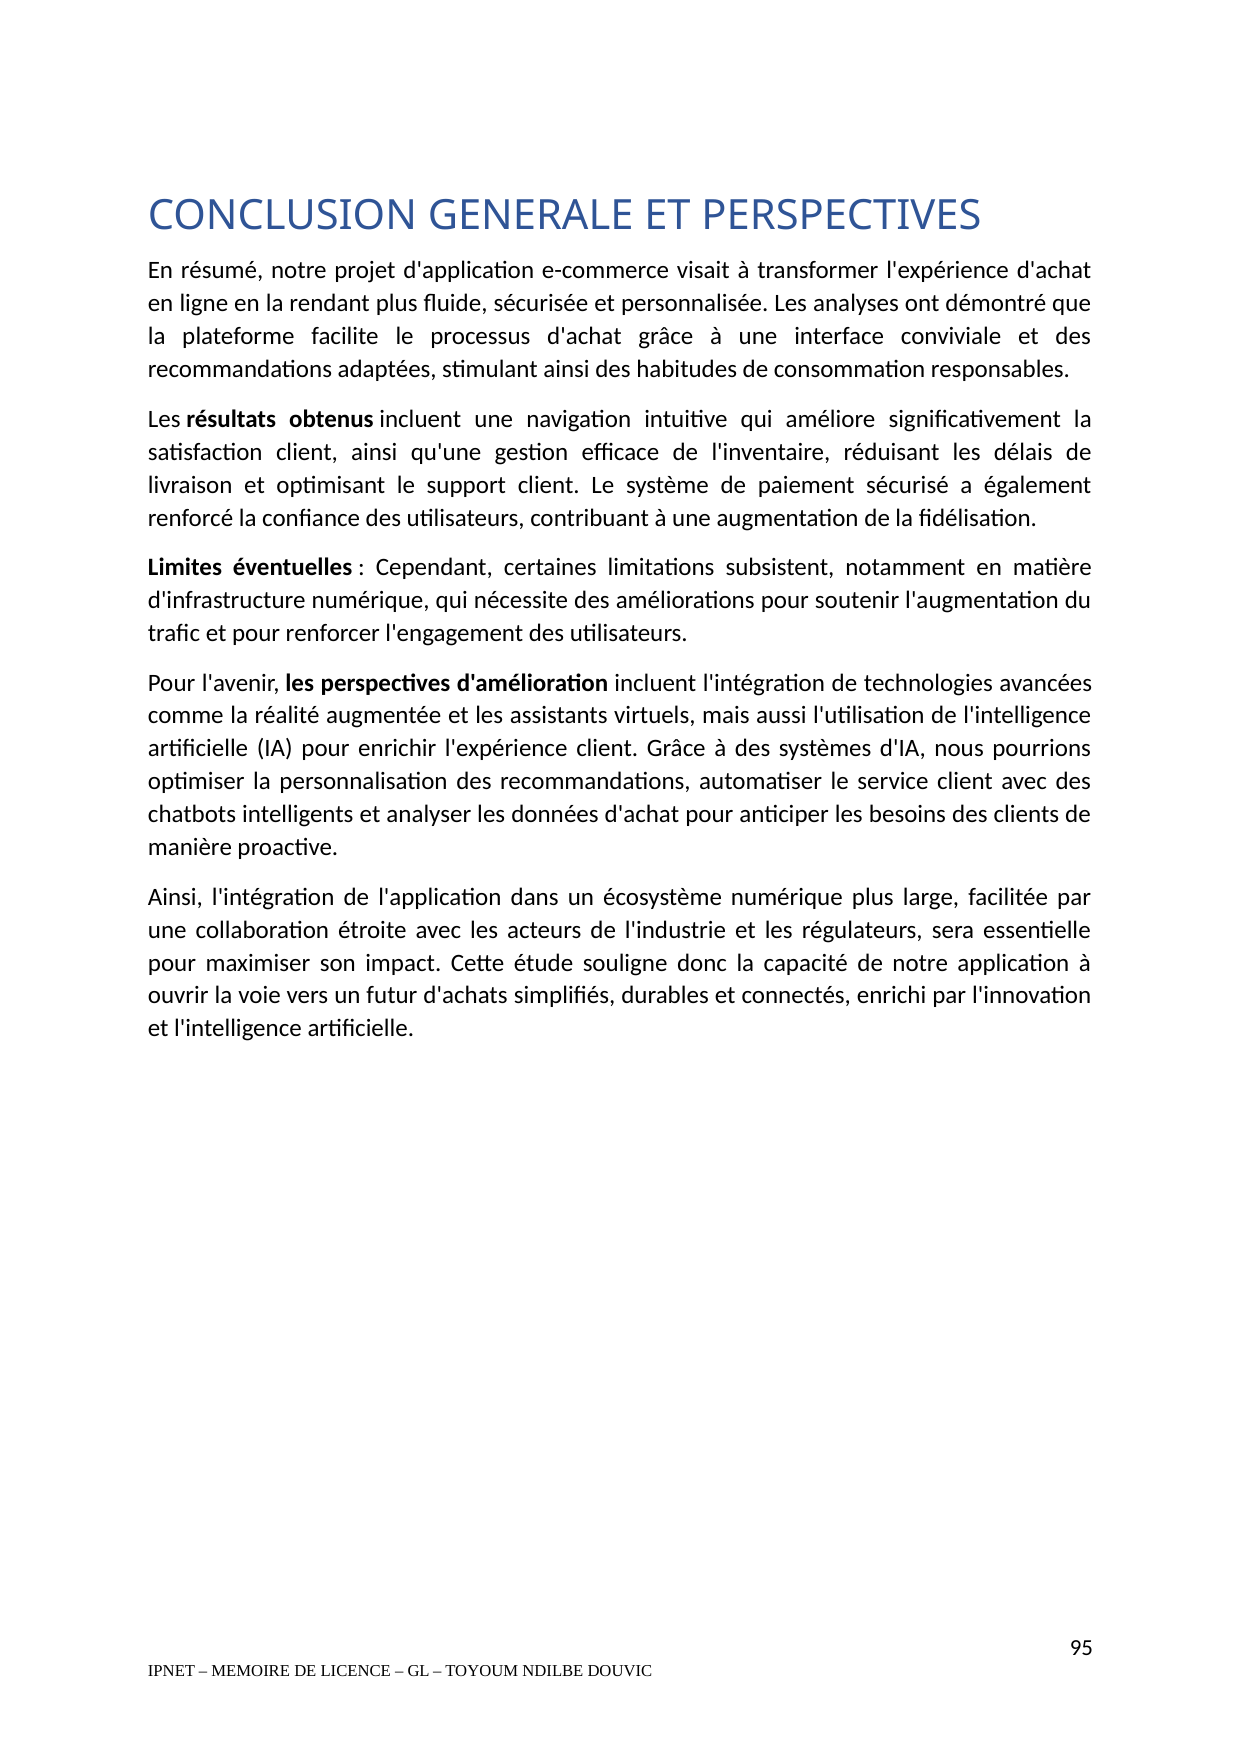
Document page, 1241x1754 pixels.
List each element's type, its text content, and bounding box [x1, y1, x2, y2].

text Pour l'avenir, les perspectives d'amélioration incluent l'intégration de technologies avancées comme la réalité augmentée et les assistants virtuels, mais aussi l'utilisation de l'intelligence artificielle (IA) pour enrichir l'expérience client. Grâce à des systèmes d'IA, nous pourrions optimiser la personnalisation des recommandations, automatiser le service client avec des chatbots intelligents et analyser les données d'achat pour anticiper les besoins des clients de manière proactive. [148, 667, 1093, 862]
subtitle CONCLUSION GENERALE ET PERSPECTIVES [148, 185, 1093, 242]
text En résumé, notre projet d'application e-commerce visait à transformer l'expérience d'achat en ligne en la rendant plus fluide, sécurisée et personnalisée. Les analyses ont démontré que la plateforme facilite le processus d'achat grâce à une interface conviviale et des recommandations adaptées, stimulant ainsi des habitudes de consommation responsables. [148, 255, 1093, 384]
text Les résultats obtenus incluent une navigation intuitive qui améliore significativement la satisfaction client, ainsi qu'une gestion efficace de l'inventaire, réduisant les délais de livraison et optimisant le support client. Le système de paiement sécurisé a également renforcé la confiance des utilisateurs, contribuant à une augmentation de la fidélisation. [148, 403, 1093, 532]
text Limites éventuelles : Cependant, certaines limitations subsistent, notamment en matière d'infrastructure numérique, qui nécessite des améliorations pour soutenir l'augmentation du trafic et pour renforcer l'engagement des utilisateurs. [148, 551, 1093, 648]
text Ainsi, l'intégration de l'application dans un écosystème numérique plus large, facilitée par une collaboration étroite avec les acteurs de l'industrie et les régulateurs, sera essentielle pour maximiser son impact. Cette étude souligne donc la capacité de notre application à ouvrir la voie vers un futur d'achats simplifiés, durables et connectés, enrichi par l'innovation et l'intelligence artificielle. [148, 881, 1093, 1043]
